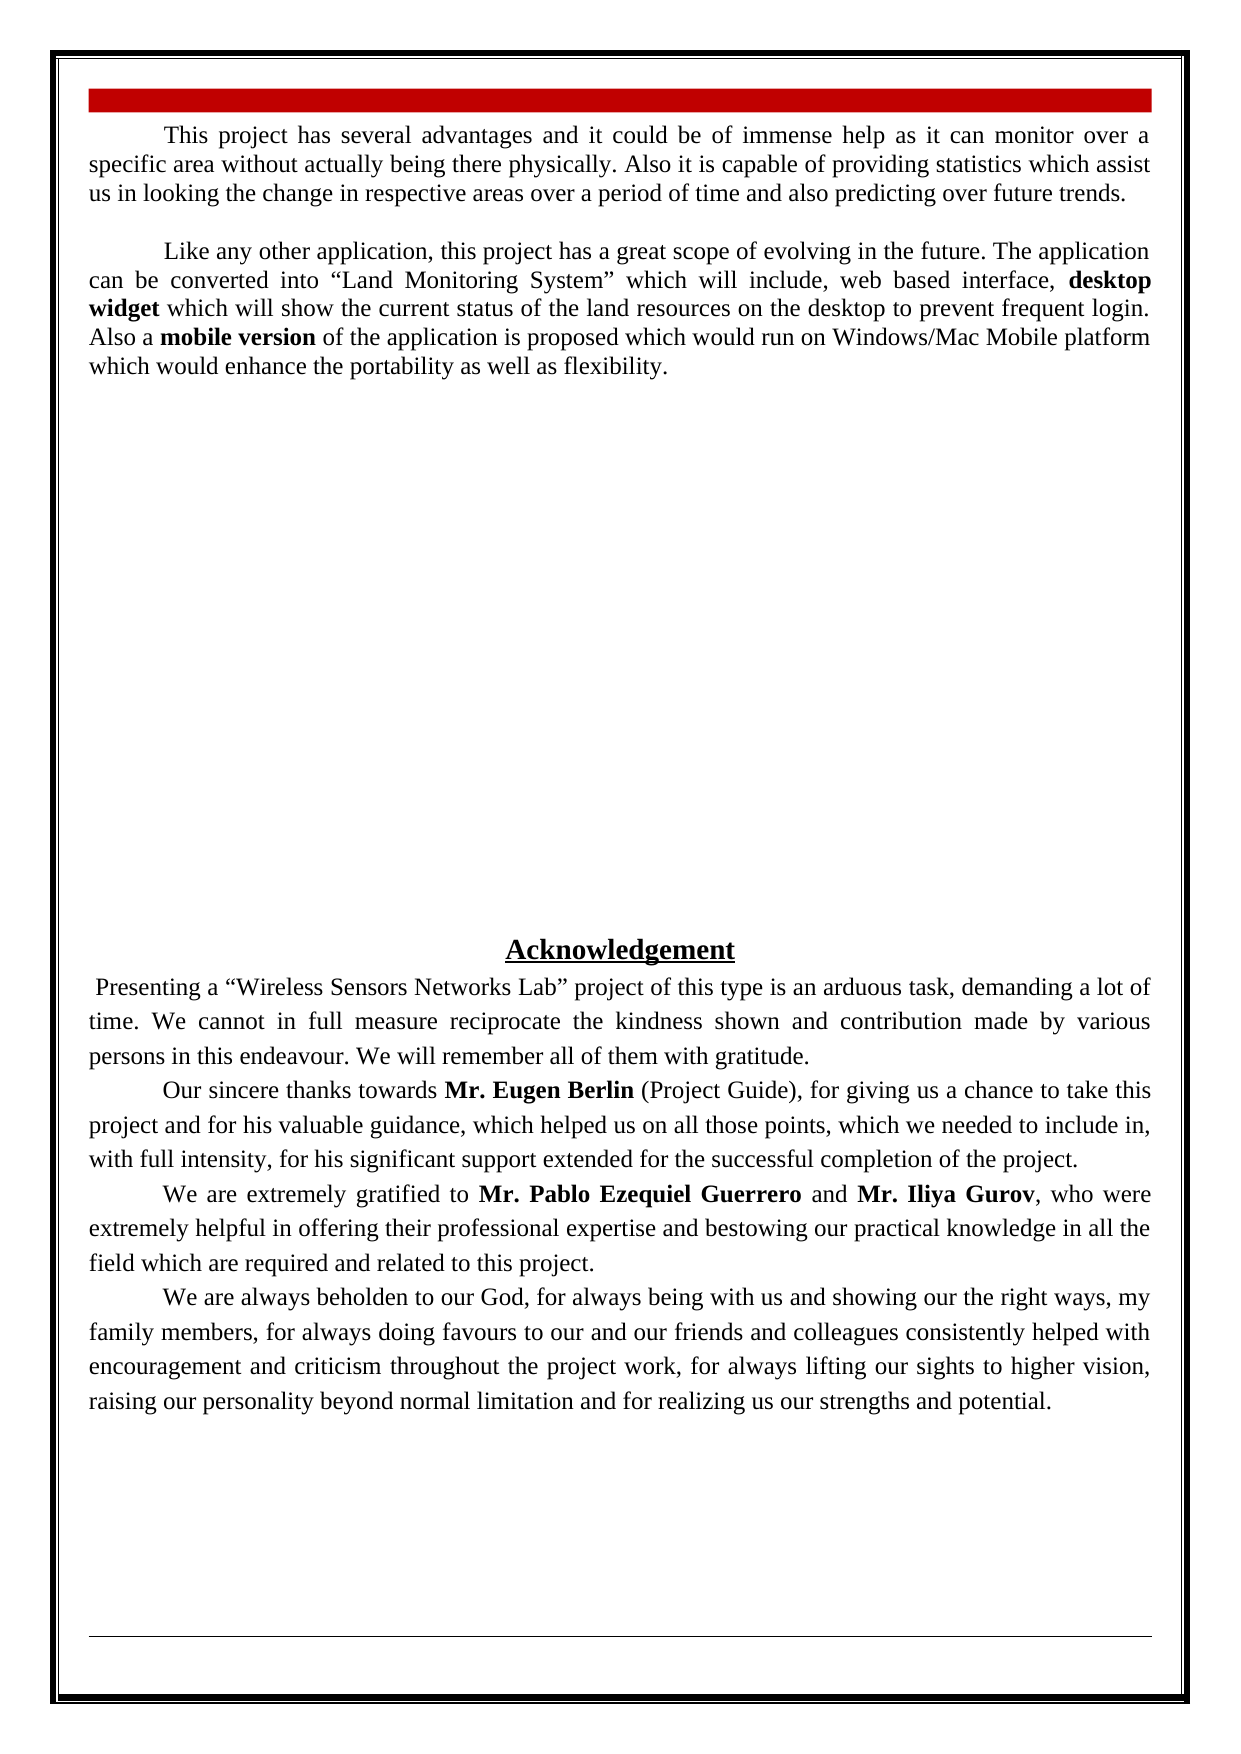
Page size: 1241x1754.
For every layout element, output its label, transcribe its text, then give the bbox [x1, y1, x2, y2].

text Our sincere thanks towards Mr. Eugen Berlin (Project Guide), for giving us a chance to take this project and for his valuable guidance, which helped us on all those points, which we needed to include in, with full intensity, for his significant support extended for the successful completion of the project. [89, 1075, 1152, 1173]
text We are extremely gratified to Mr. Pablo Ezequiel Guerrero and Mr. Iliya Gurov, who were extremely helpful in offering their professional expertise and bestowing our practical knowledge in all the field which are required and related to this project. [89, 1179, 1152, 1277]
text We are always beholden to our God, for always being with us and showing our the right ways, my family members, for always doing favours to our and our friends and colleagues consistently helped with encouragement and criticism throughout the project work, for always lifting our sights to higher vision, raising our personality beyond normal limitation and for realizing us our strengths and potential. [89, 1282, 1152, 1414]
text Acknowledgement [89, 932, 1152, 965]
text Presenting a “Wireless Sensors Networks Lab” project of this type is an arduous task, demanding a lot of time. We cannot in full measure reciprocate the kindness shown and contribution made by various persons in this endeavour. We will remember all of them with gratitude. [89, 972, 1152, 1070]
text Like any other application, this project has a great scope of evolving in the future. The application can be converted into “Land Monitoring System” which will include, web based interface, desktop widget which will show the current status of the land resources on the desktop to prevent frequent login. Also a mobile version of the application is proposed which would run on Windows/Mac Mobile platform which would enhance the portability as well as flexibility. [89, 236, 1152, 380]
text This project has several advantages and it could be of immense help as it can monitor over a specific area without actually being there physically. Also it is capable of providing statistics which assist us in looking the change in respective areas over a period of time and also predicting over future trends. [89, 121, 1152, 207]
